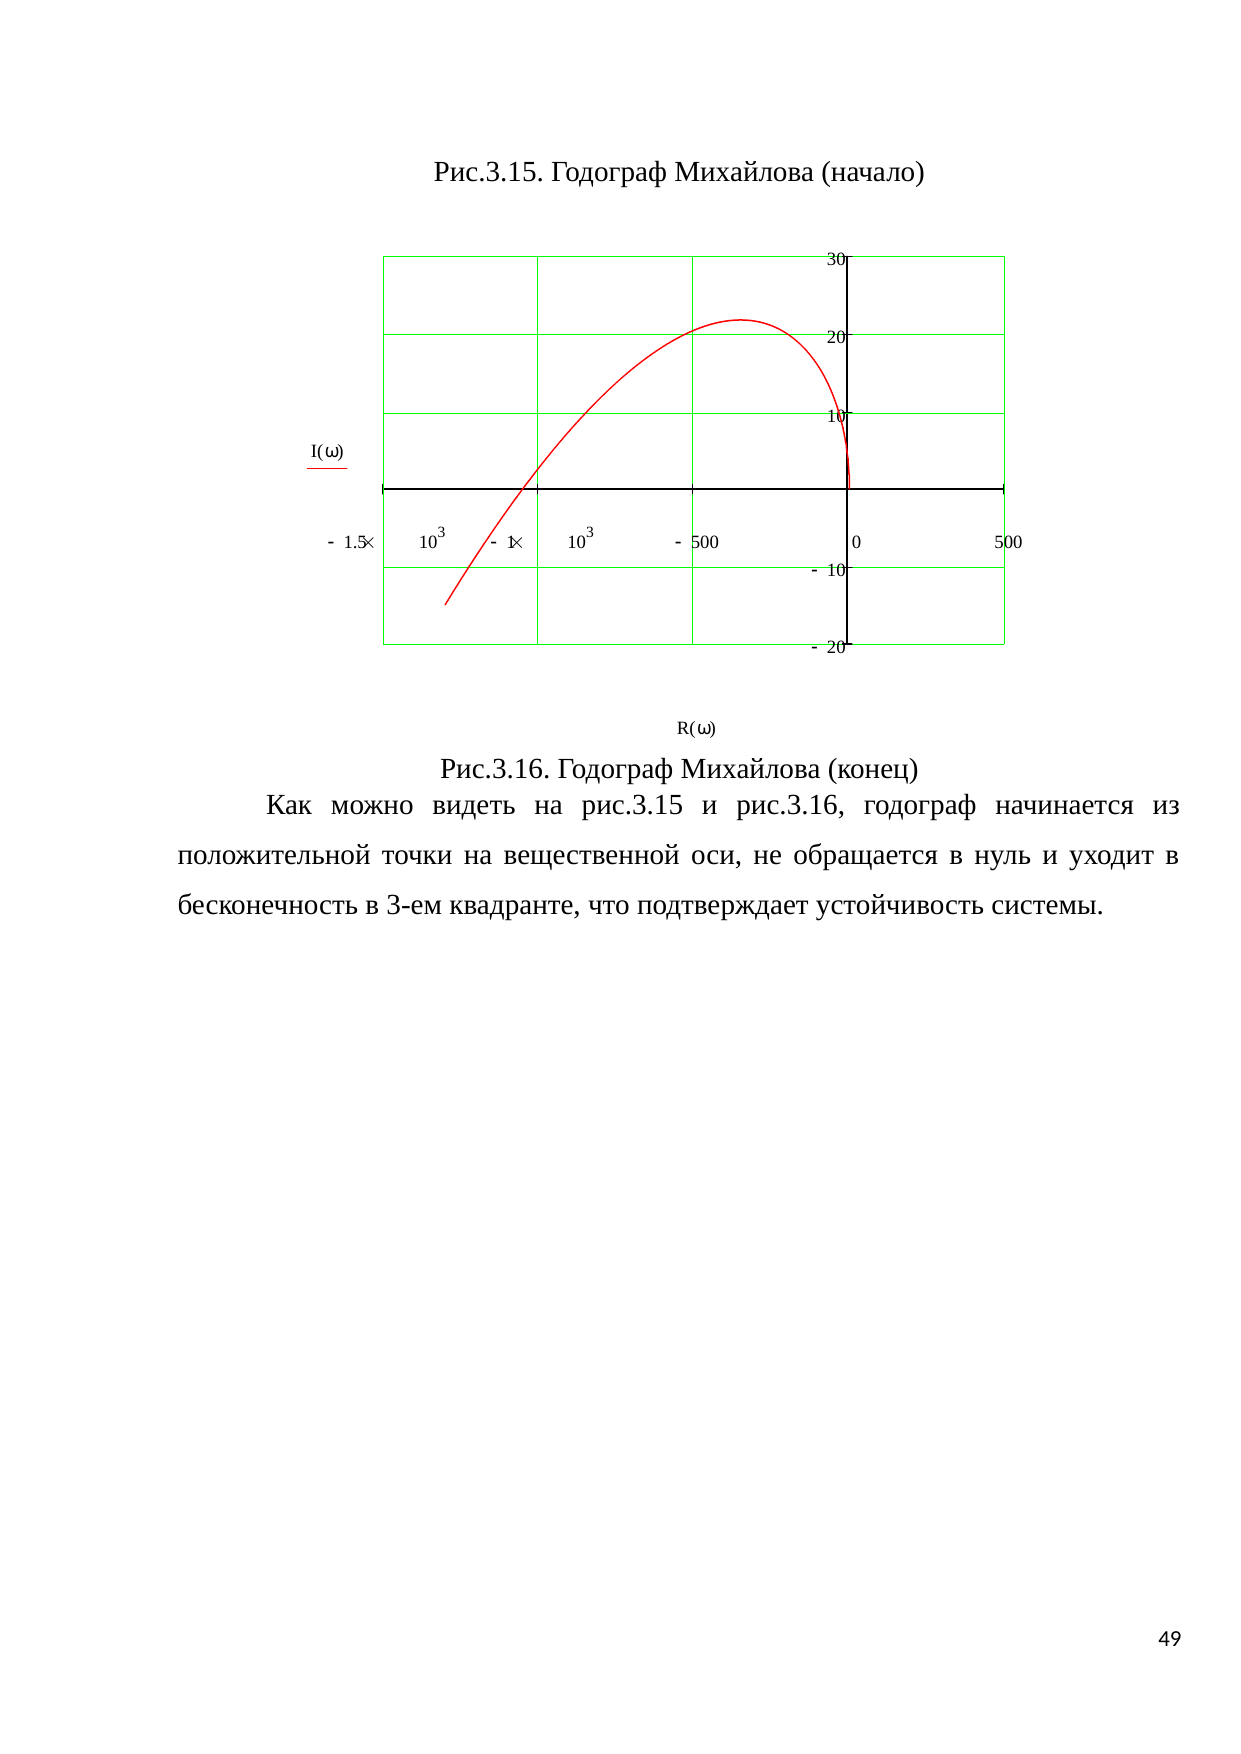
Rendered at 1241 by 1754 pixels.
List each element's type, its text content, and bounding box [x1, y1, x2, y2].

text Рис.3.15. Годограф Михайлова (начало) [177, 154, 1181, 188]
text Как можно видеть на рис.3.15 и рис.3.16, годограф начинается из положительной точки на вещественной оси, не обращается в нуль и уходит в бесконечность в 3-ем квадранте, что подтверждает устойчивость системы. [177, 787, 1181, 921]
text Рис.3.16. Годограф Михайлова (конец) [177, 751, 1181, 784]
